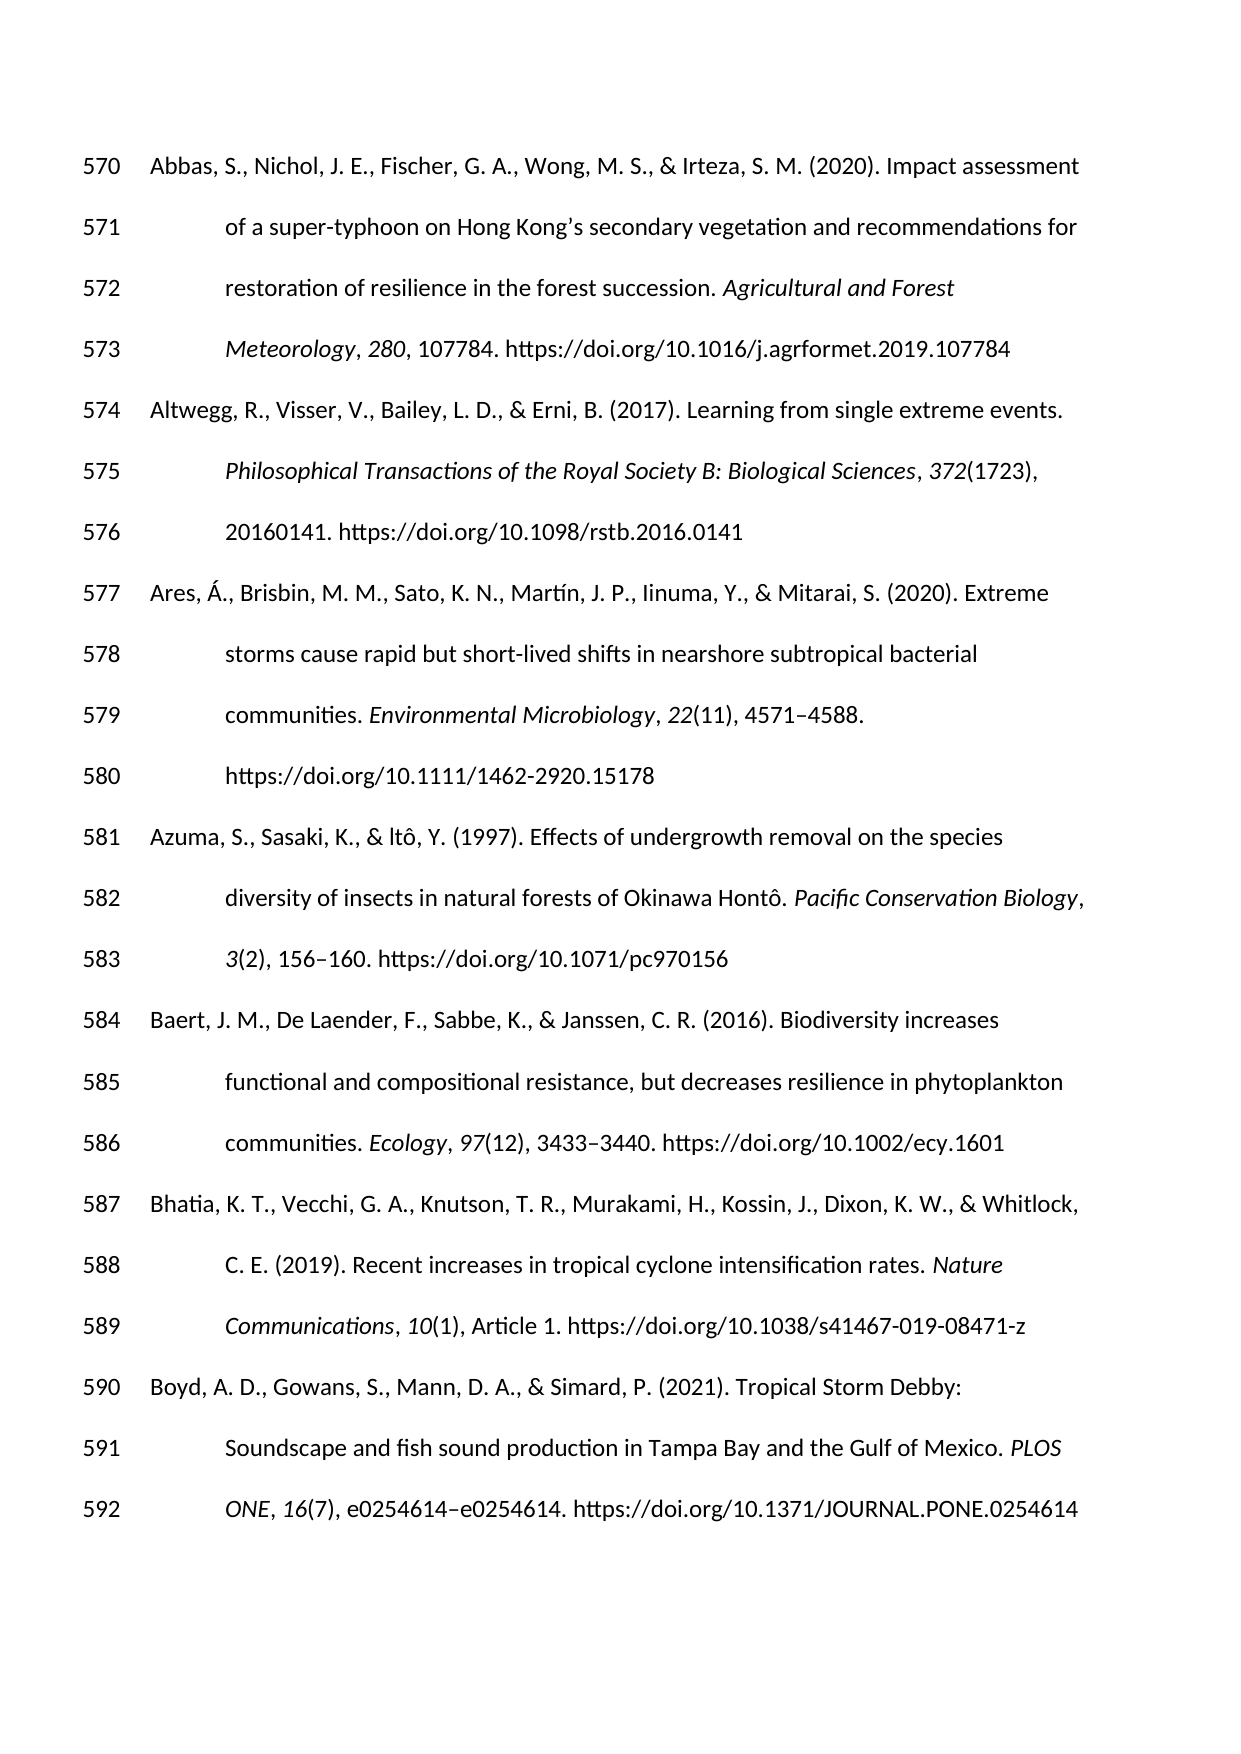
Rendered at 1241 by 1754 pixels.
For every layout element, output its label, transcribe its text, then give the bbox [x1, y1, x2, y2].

text Abbas, S., Nichol, J. E., Fischer, G. A., Wong, M. S., & Irteza, S. M. (2020). Impact assessment of a super-typhoon on Hong Kong’s secondary vegetation and recommendations for restoration of resilience in the forest succession. Agricultural and Forest Meteorology, 280, 107784. https://doi.org/10.1016/j.agrformet.2019.107784 [150, 150, 1090, 364]
text Altwegg, R., Visser, V., Bailey, L. D., & Erni, B. (2017). Learning from single extreme events. Philosophical Transactions of the Royal Society B: Biological Sciences, 372(1723), 20160141. https://doi.org/10.1098/rstb.2016.0141 [150, 394, 1090, 547]
text Boyd, A. D., Gowans, S., Mann, D. A., & Simard, P. (2021). Tropical Storm Debby: Soundscape and fish sound production in Tampa Bay and the Gulf of Mexico. PLOS ONE, 16(7), e0254614–e0254614. https://doi.org/10.1371/JOURNAL.PONE.0254614 [150, 1371, 1090, 1523]
text Baert, J. M., De Laender, F., Sabbe, K., & Janssen, C. R. (2016). Biodiversity increases functional and compositional resistance, but decreases resilience in phytoplankton communities. Ecology, 97(12), 3433–3440. https://doi.org/10.1002/ecy.1601 [150, 1004, 1090, 1157]
text Azuma, S., Sasaki, K., & ltô, Y. (1997). Effects of undergrowth removal on the species diversity of insects in natural forests of Okinawa Hontô. Pacific Conservation Biology, 3(2), 156–160. https://doi.org/10.1071/pc970156 [150, 821, 1090, 974]
text Ares, Á., Brisbin, M. M., Sato, K. N., Martín, J. P., Iinuma, Y., & Mitarai, S. (2020). Extreme storms cause rapid but short-lived shifts in nearshore subtropical bacterial communities. Environmental Microbiology, 22(11), 4571–4588. https://doi.org/10.1111/1462-2920.15178 [150, 577, 1090, 791]
text Bhatia, K. T., Vecchi, G. A., Knutson, T. R., Murakami, H., Kossin, J., Dixon, K. W., & Whitlock, C. E. (2019). Recent increases in tropical cyclone intensification rates. Nature Communications, 10(1), Article 1. https://doi.org/10.1038/s41467-019-08471-z [150, 1188, 1090, 1340]
